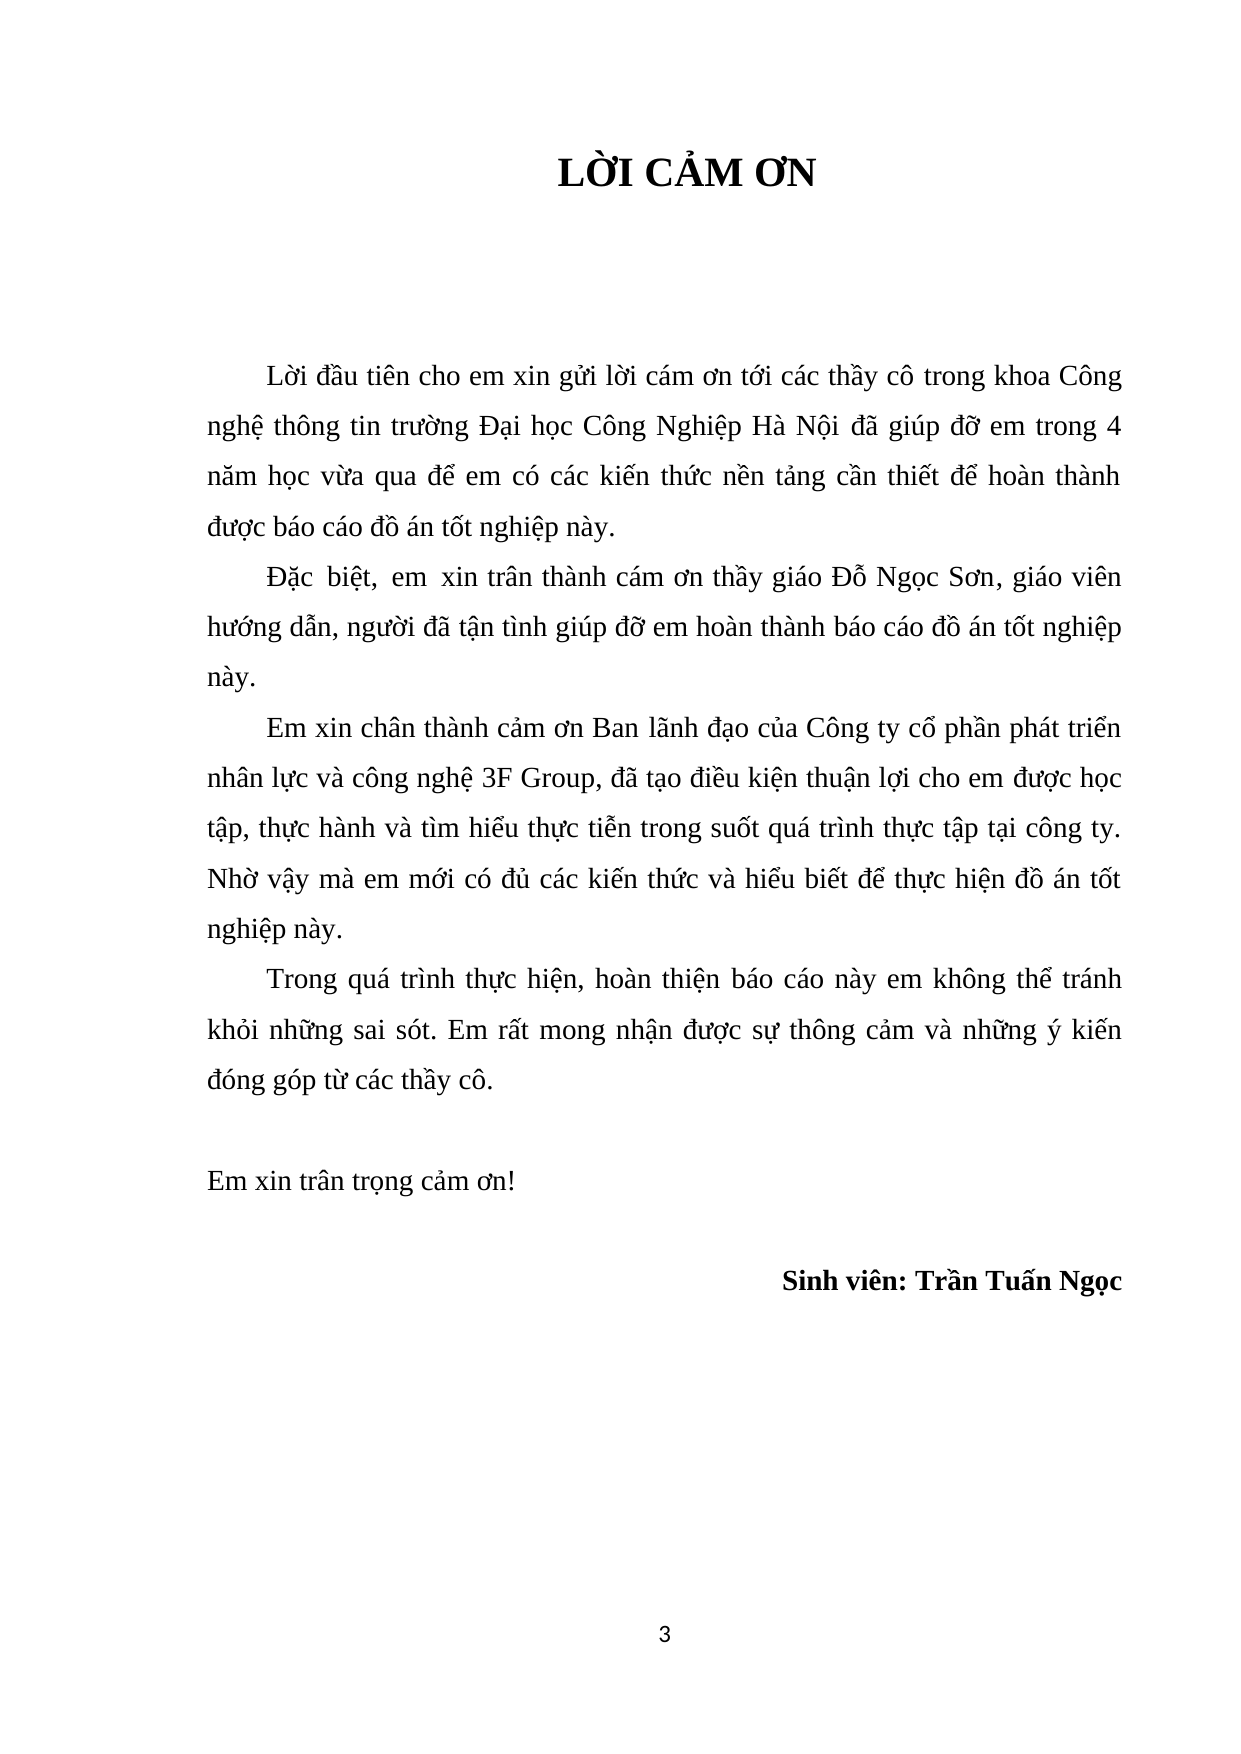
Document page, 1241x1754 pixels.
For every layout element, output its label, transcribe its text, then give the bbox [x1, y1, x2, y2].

subtitle LỜI CẢM ƠN [252, 148, 1122, 196]
text Trong quá trình thực hiện, hoàn thiện báo cáo này em không thể tránh khỏi những sai sót. Em rất mong nhận được sự thông cảm và những ý kiến đóng góp từ các thầy cô. [207, 961, 1122, 1096]
text Sinh viên: Trần Tuấn Ngọc [207, 1263, 1122, 1297]
text Lời đầu tiên cho em xin gửi lời cám ơn tới các thầy cô trong khoa Công nghệ thông tin trường Đại học Công Nghiệp Hà Nội đã giúp đỡ em trong 4 năm học vừa qua để em có các kiến thức nền tảng cần thiết để hoàn thành được báo cáo đồ án tốt nghiệp này. [207, 358, 1122, 542]
text Em xin chân thành cảm ơn Ban lãnh đạo của Công ty cổ phần phát triển nhân lực và công nghệ 3F Group, đã tạo điều kiện thuận lợi cho em được học tập, thực hành và tìm hiểu thực tiễn trong suốt quá trình thực tập tại công ty. Nhờ vậy mà em mới có đủ các kiến thức và hiểu biết để thực hiện đồ án tốt nghiệp này. [207, 710, 1122, 945]
text Em xin trân trọng cảm ơn! [207, 1163, 1122, 1196]
text Đặc biệt, em xin trân thành cám ơn thầy giáo Đỗ Ngọc Sơn, giáo viên hướng dẫn, người đã tận tình giúp đỡ em hoàn thành báo cáo đồ án tốt nghiệp này. [207, 559, 1122, 693]
